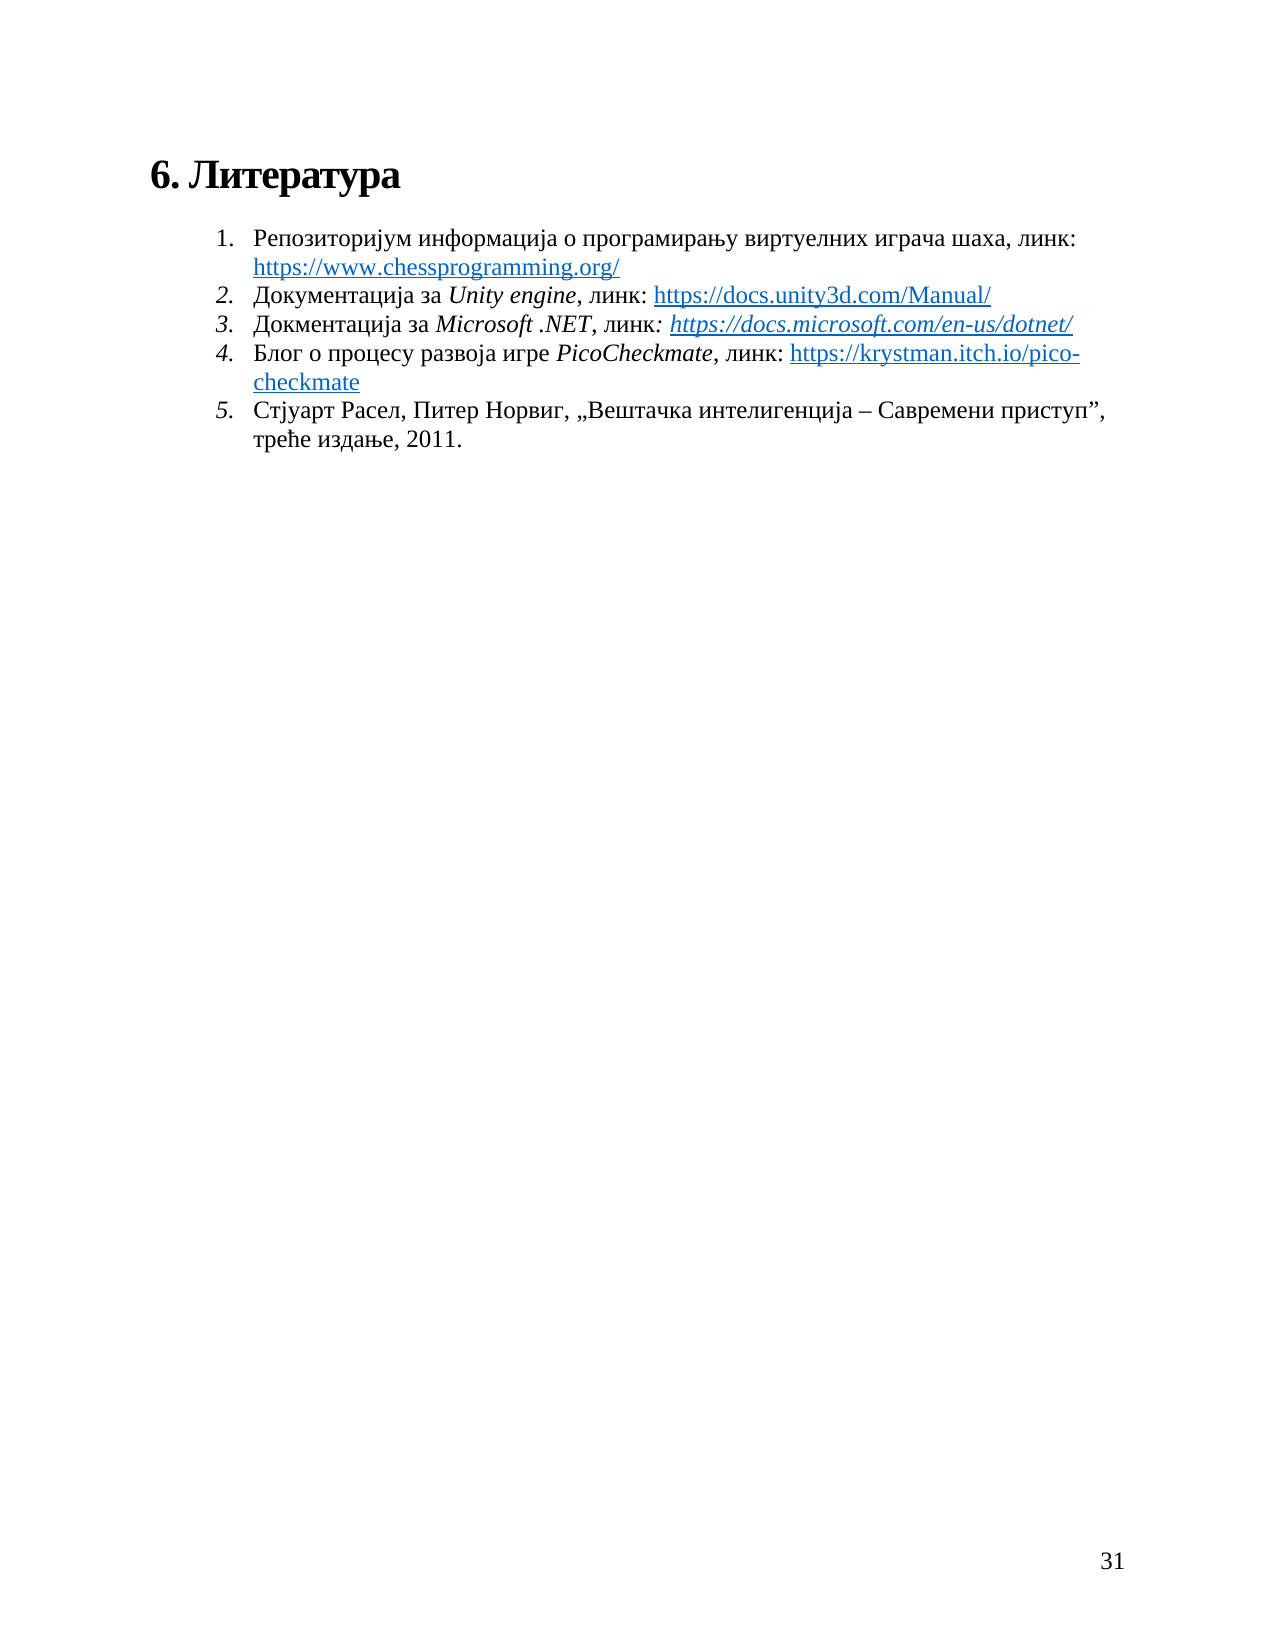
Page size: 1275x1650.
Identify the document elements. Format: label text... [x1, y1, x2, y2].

list Блог о процесу развоја игре PicoCheckmate, линк: https://krystman.itch.io/pico-checkmate [216, 338, 1125, 395]
list Репозиторијум информација о програмирању виртуелних играча шаха, линк: https://www.chessprogramming.org/ [216, 223, 1125, 280]
list Документација за Unity engine, линк: https://docs.unity3d.com/Manual/ [216, 280, 1125, 309]
list Стјуарт Расел, Питер Норвиг, „Вештачка интелигенција – Савремени приступ”, треће издање, 2011. [216, 395, 1125, 453]
list Докментација за Microsoft .NET, линк: https://docs.microsoft.com/en-us/dotnet/ [216, 309, 1125, 338]
subtitle Литература [150, 150, 1125, 198]
